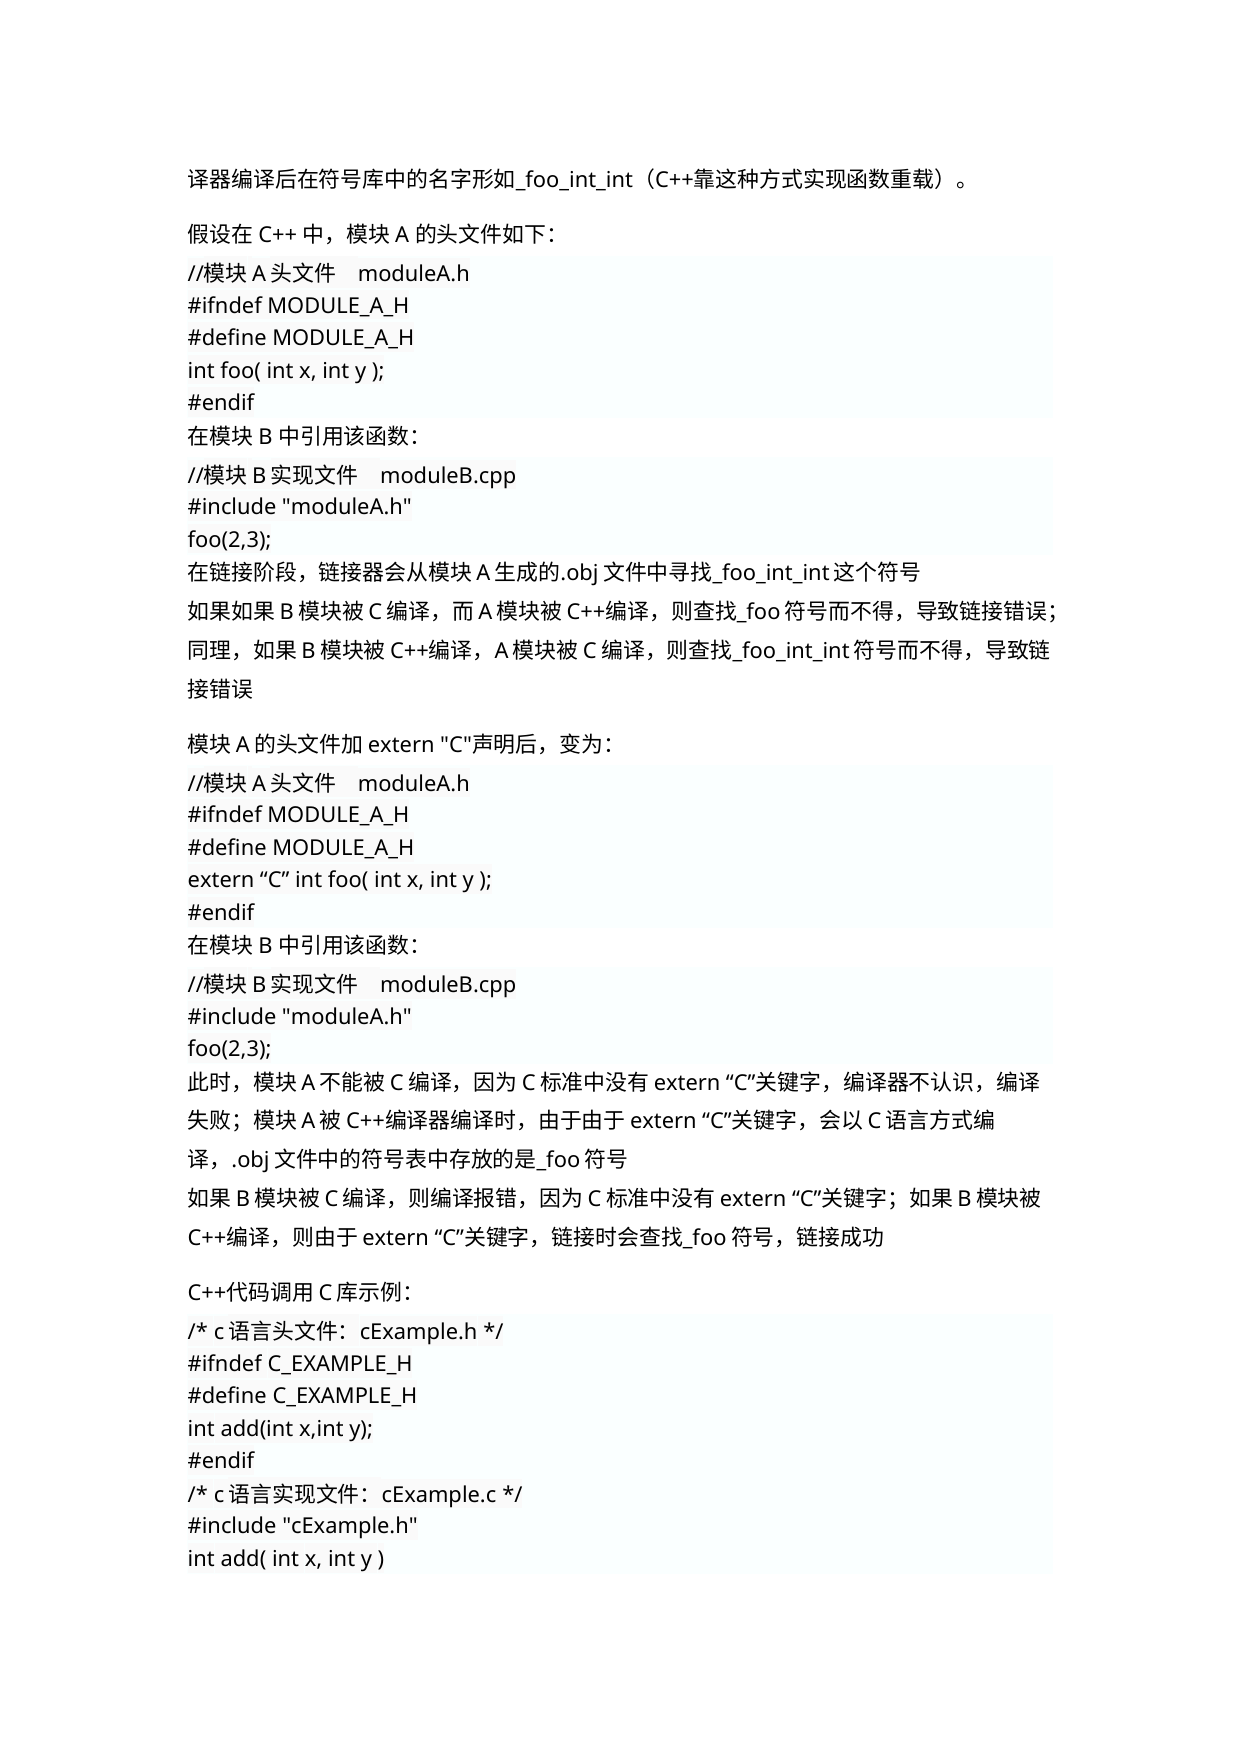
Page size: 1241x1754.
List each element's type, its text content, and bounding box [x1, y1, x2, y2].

text #endif [187, 386, 1053, 418]
text 如果B模块被C编译，则编译报错，因为C标准中没有extern “C”关键字；如果B模块被C++编译，则由于extern “C”关键字，链接时会查找_foo符号，链接成功 [187, 1181, 1053, 1252]
text 此时，模块A不能被C编译，因为C标准中没有extern “C”关键字，编译器不认识，编译失败；模块A被C++编译器编译时，由于由于extern “C”关键字，会以C语言方式编译，.obj文件中的符号表中存放的是_foo符号 [187, 1064, 1053, 1175]
text /* c语言实现文件：cExample.c */ [187, 1476, 1053, 1509]
text foo(2,3); [187, 522, 1053, 555]
text 模块A的头文件加extern "C"声明后，变为： [187, 727, 1053, 759]
text #define MODULE_A_H [187, 830, 1053, 863]
text #ifndef C_EXAMPLE_H [187, 1346, 1053, 1379]
text //模块A头文件 moduleA.h [187, 765, 1053, 798]
text #ifndef MODULE_A_H [187, 288, 1053, 321]
text extern “C” int foo( int x, int y ); [187, 863, 1053, 895]
text /* c语言头文件：cExample.h */ [359, 1314, 1053, 1346]
text #define MODULE_A_H [187, 321, 1053, 353]
text 假设在 C++ 中，模块 A 的头文件如下： [187, 217, 1053, 249]
text //模块A头文件 moduleA.h [358, 256, 1053, 288]
text 在链接阶段，链接器会从模块A生成的.obj文件中寻找_foo_int_int这个符号 [187, 555, 1053, 587]
text int add( int x, int y ) [187, 1541, 1053, 1574]
text //模块B实现文件 moduleB.cpp [380, 967, 1053, 999]
text #include "moduleA.h" [187, 999, 1053, 1032]
text #endif [187, 895, 1053, 928]
text int foo( int x, int y ); [187, 353, 1053, 386]
text #include "cExample.h" [187, 1509, 1053, 1541]
text int add(int x,int y); [187, 1411, 1053, 1444]
text 在模块 B 中引用该函数： [187, 928, 1053, 960]
text #define C_EXAMPLE_H [187, 1379, 1053, 1411]
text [187, 162, 1053, 194]
text #include "moduleA.h" [187, 490, 1053, 522]
text //模块B实现文件 moduleB.cpp [187, 457, 1053, 490]
text 如果如果B模块被C编译，而A模块被C++编译，则查找_foo符号而不得，导致链接错误；同理，如果B模块被C++编译，A模块被C编译，则查找_foo_int_int符号而不得，导致链接错误 [187, 594, 1053, 704]
text #ifndef MODULE_A_H [187, 798, 1053, 830]
text 在模块 B 中引用该函数： [187, 418, 1053, 451]
text #endif [187, 1444, 1053, 1476]
text C++代码调用C库示例： [187, 1275, 1053, 1308]
text foo(2,3); [187, 1032, 1053, 1064]
